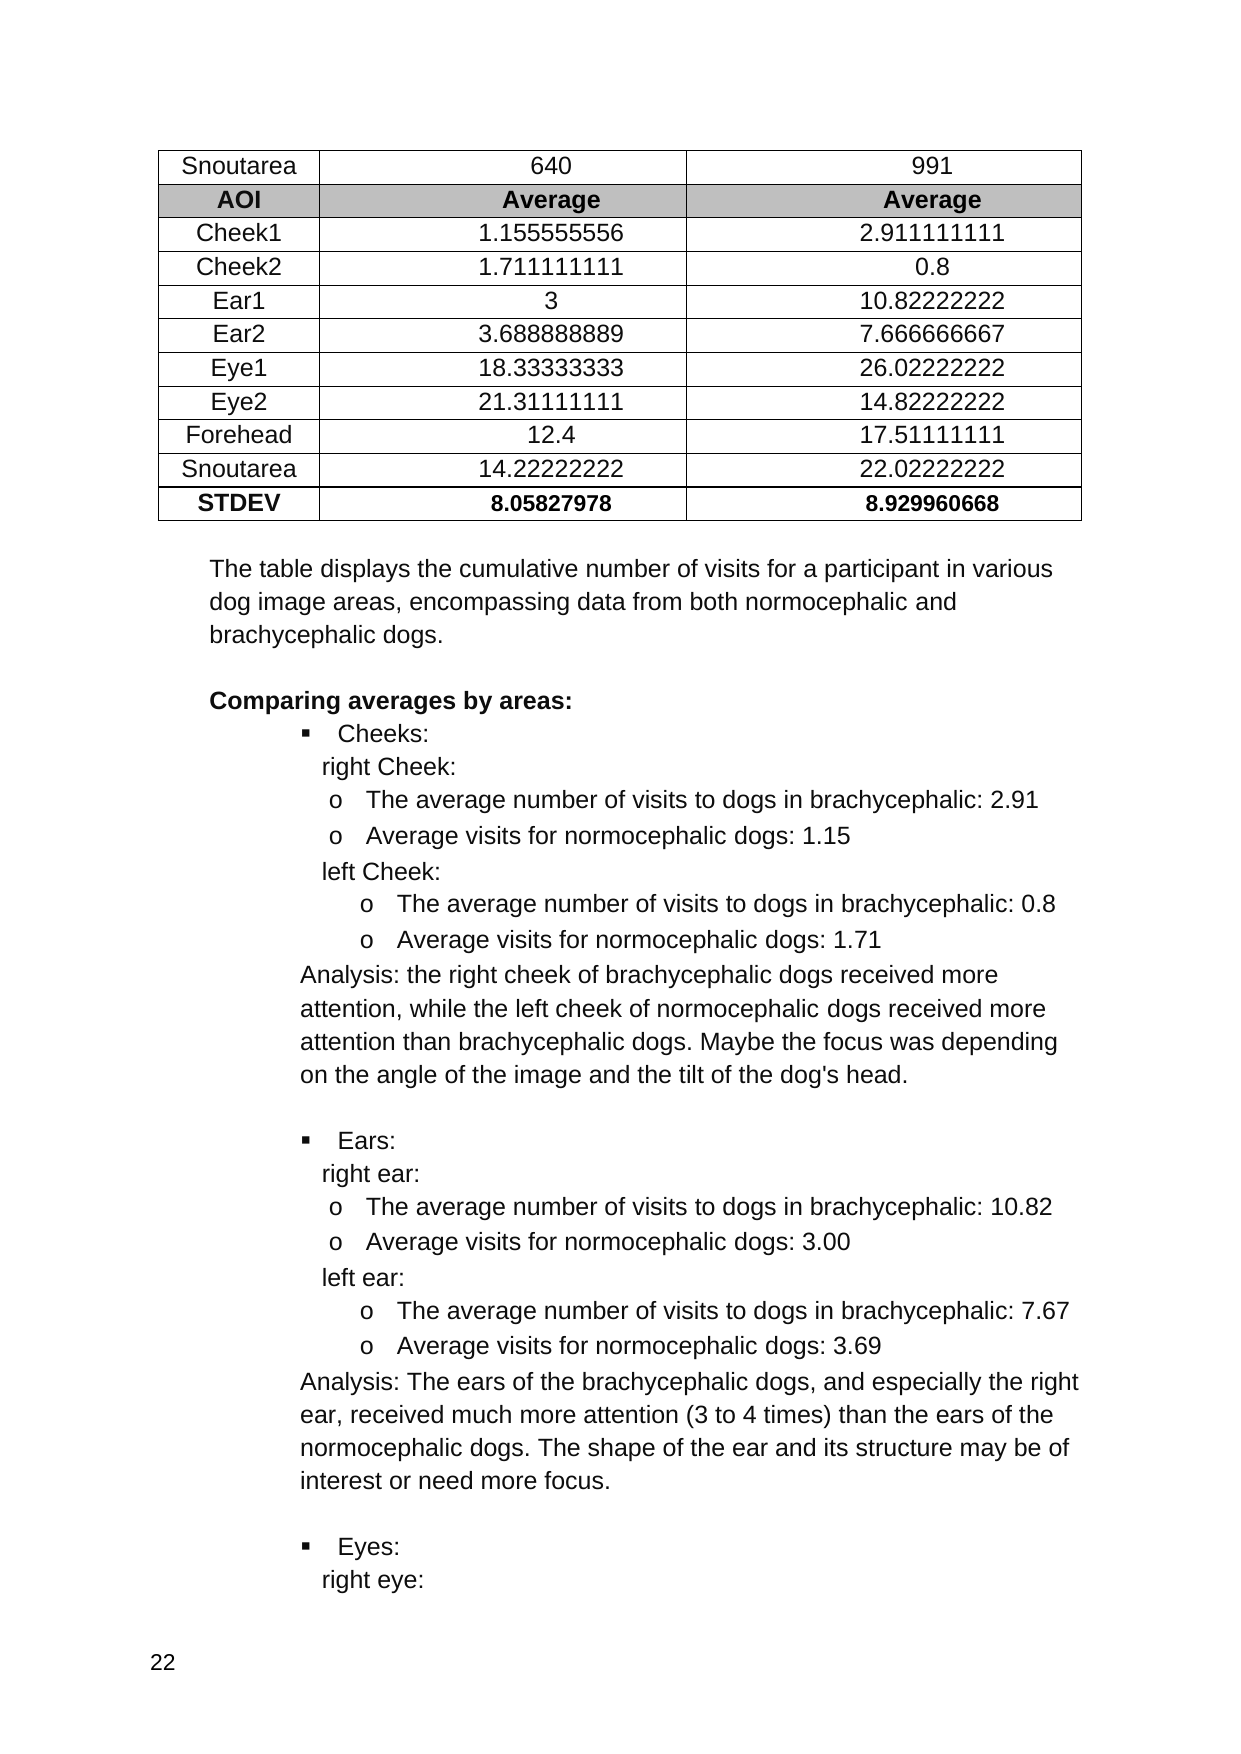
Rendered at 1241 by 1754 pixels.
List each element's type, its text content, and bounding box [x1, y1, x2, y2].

table_cell 26.02222222 [687, 353, 1081, 386]
text Comparing averages by areas: [150, 686, 1090, 715]
list right ear: [322, 1159, 1090, 1187]
list Average visits for normocephalic dogs: 1.71 [359, 925, 1090, 956]
table_cell 10.82222222 [687, 286, 1081, 318]
list left ear: [322, 1263, 1090, 1292]
list The average number of visits to dogs in brachycephalic: 10.82 [328, 1192, 1090, 1223]
table_cell 22.02222222 [687, 454, 1081, 486]
list The average number of visits to dogs in brachycephalic: 7.67 [359, 1296, 1090, 1327]
table_cell 17.51111111 [687, 420, 1081, 453]
list Eyes: [300, 1532, 1090, 1561]
table_cell 14.22222222 [320, 454, 686, 486]
table_cell 8.05827978 [320, 488, 686, 520]
table_cell Ear2 [159, 319, 319, 352]
list The average number of visits to dogs in brachycephalic: 2.91 [328, 785, 1090, 816]
table_cell Snoutarea [159, 151, 319, 184]
table_cell 2.911111111 [687, 218, 1081, 251]
table_cell 3.688888889 [320, 319, 686, 352]
list right Cheek: [322, 752, 1090, 781]
text Analysis: The ears of the brachycephalic dogs, and especially the right ear, received much more attention (3 to 4 times) than the ears of the normocephalic dogs. The shape of the ear and its structure may be of interest or need more focus. [300, 1367, 1090, 1495]
table_cell Ear1 [159, 286, 319, 318]
table_cell 18.33333333 [320, 353, 686, 386]
table_cell 8.929960668 [687, 488, 1081, 520]
table_cell 12.4 [320, 420, 686, 453]
table_cell Cheek1 [159, 218, 319, 251]
list right eye: [322, 1565, 1090, 1594]
table_cell Average [320, 185, 686, 217]
table_cell Eye1 [159, 353, 319, 386]
table_cell 21.31111111 [320, 387, 686, 419]
list Average visits for normocephalic dogs: 1.15 [328, 821, 1090, 852]
table_cell Eye2 [159, 387, 319, 419]
list Cheeks: [300, 719, 1090, 748]
table_cell 7.666666667 [687, 319, 1081, 352]
table_cell AOI [159, 185, 319, 217]
table_cell 3 [320, 286, 686, 318]
table_cell 640 [320, 151, 686, 184]
list Average visits for normocephalic dogs: 3.69 [359, 1331, 1090, 1362]
table_cell 1.155555556 [320, 218, 686, 251]
text Analysis: the right cheek of brachycephalic dogs received more attention, while the left cheek of normocephalic dogs received more attention than brachycephalic dogs. Maybe the focus was depending on the angle of the image and the tilt of the dog's head. [300, 961, 1090, 1088]
text The table displays the cumulative number of visits for a participant in various dog image areas, encompassing data from both normocephalic and brachycephalic dogs. [209, 554, 1090, 649]
table_cell Cheek2 [159, 252, 319, 284]
table_cell 14.82222222 [687, 387, 1081, 419]
table_cell 1.711111111 [320, 252, 686, 284]
list Average visits for normocephalic dogs: 3.00 [328, 1227, 1090, 1258]
table_cell Forehead [159, 420, 319, 453]
table_cell Snoutarea [159, 454, 319, 486]
list The average number of visits to dogs in brachycephalic: 0.8 [359, 889, 1090, 920]
table_cell 991 [687, 151, 1081, 184]
table_cell STDEV [159, 488, 319, 520]
list Ears: [300, 1126, 1090, 1154]
table_cell 0.8 [687, 252, 1081, 284]
table_cell Average [687, 185, 1081, 217]
list left Cheek: [322, 856, 1090, 885]
